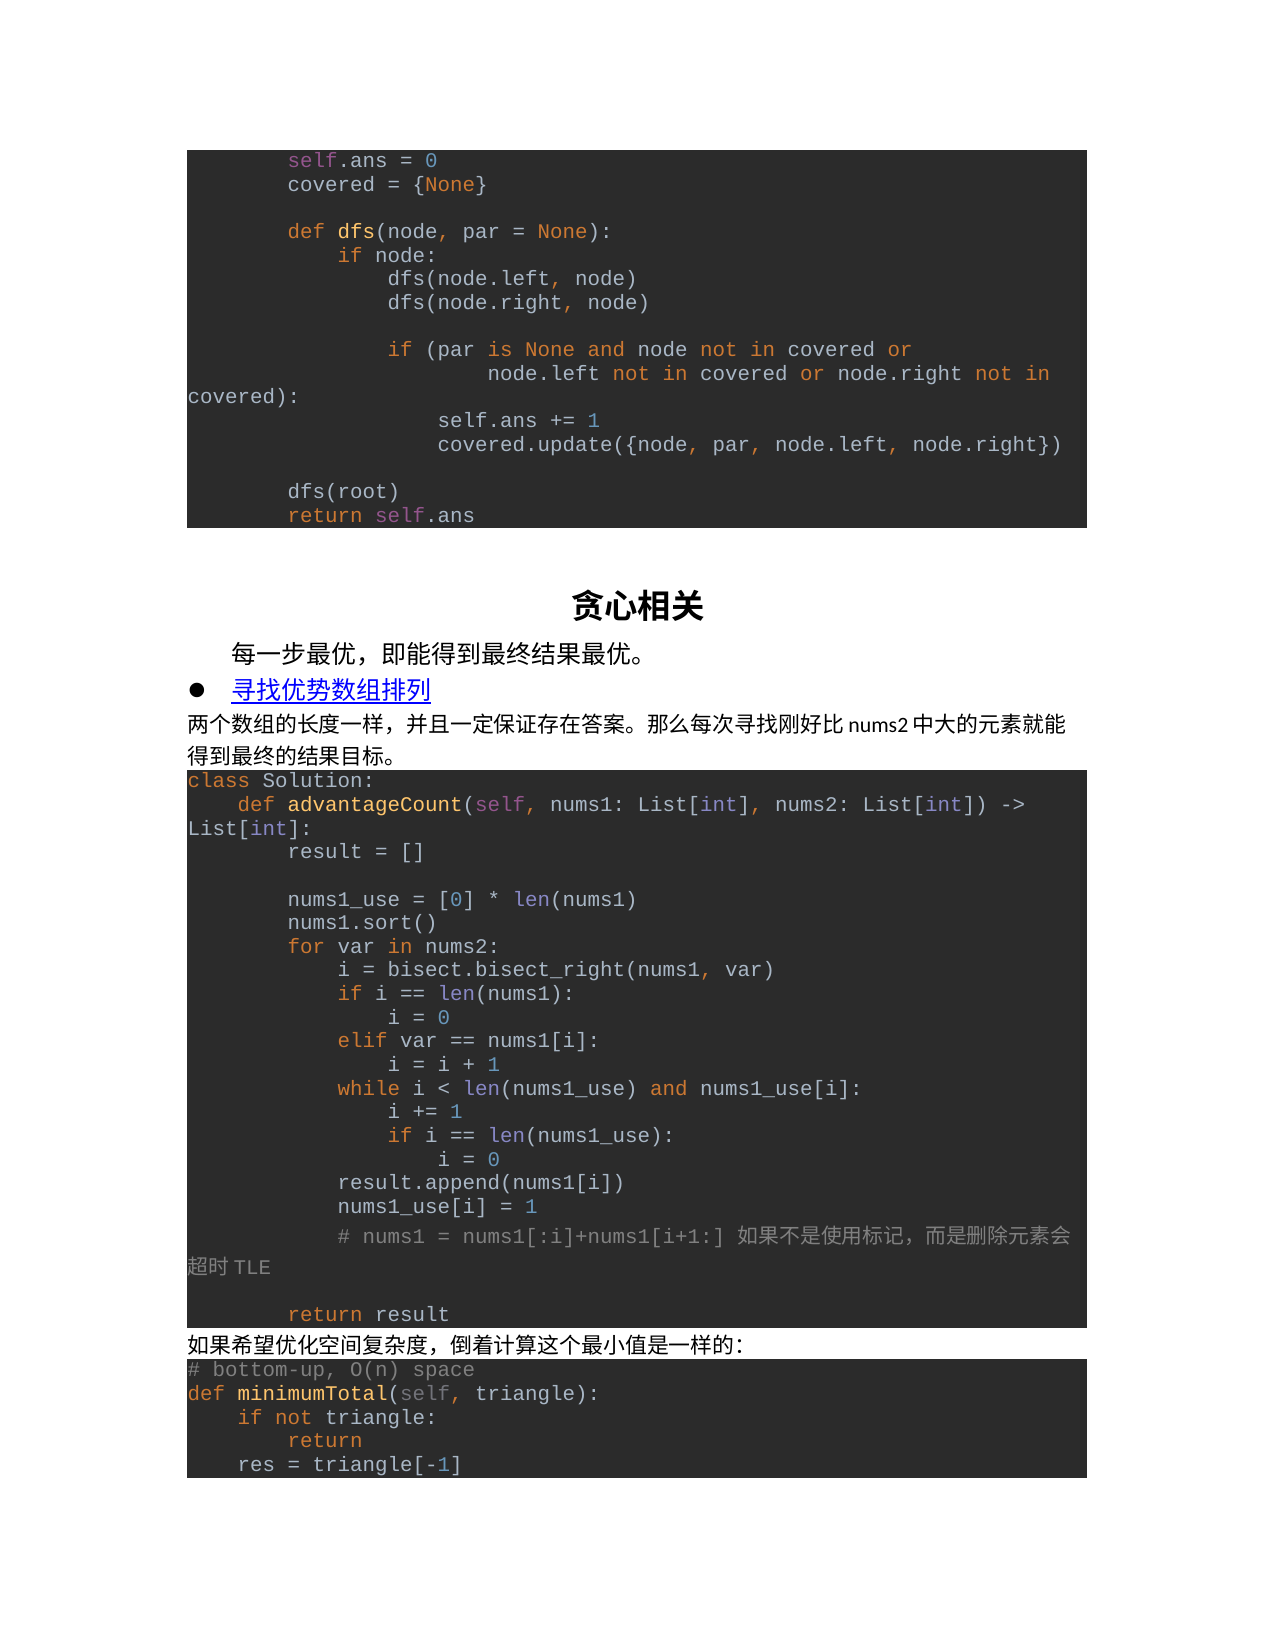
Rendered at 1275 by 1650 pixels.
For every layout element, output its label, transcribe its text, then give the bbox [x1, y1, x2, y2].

text 如果希望优化空间复杂度，倒着计算这个最小值是一样的： [187, 1328, 1087, 1359]
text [187, 150, 1087, 528]
text 两个数组的长度一样，并且一定保证存在答案。那么每次寻找刚好比nums2中大的元素就能得到最终的结果目标。 [187, 707, 1087, 770]
text class Solution: def advantageCount(self, nums1: List[int], nums2: List[int]) -> List[int]: result = [] nums1_use = [0] * len(nums1) nums1.sort() for var in nums2: i = bisect.bisect_right(nums1, var) if i == len(nums1): i = 0 elif var == nums1[i]: i = i + 1 while i < len(nums1_use) and nums1_use[i]: i += 1 if i == len(nums1_use): i = 0 result.append(nums1[i]) nums1_use[i] = 1 # nums1 = nums1[:i]+nums1[i+1:] 如果不是使用标记，而是删除元素会超时TLE return result [187, 770, 1087, 1328]
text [187, 1359, 1087, 1478]
title 贪心相关 [187, 580, 1087, 628]
list 寻找优势数组排列 [187, 671, 1087, 707]
text 每一步最优，即能得到最终结果最优。 [187, 634, 1087, 671]
